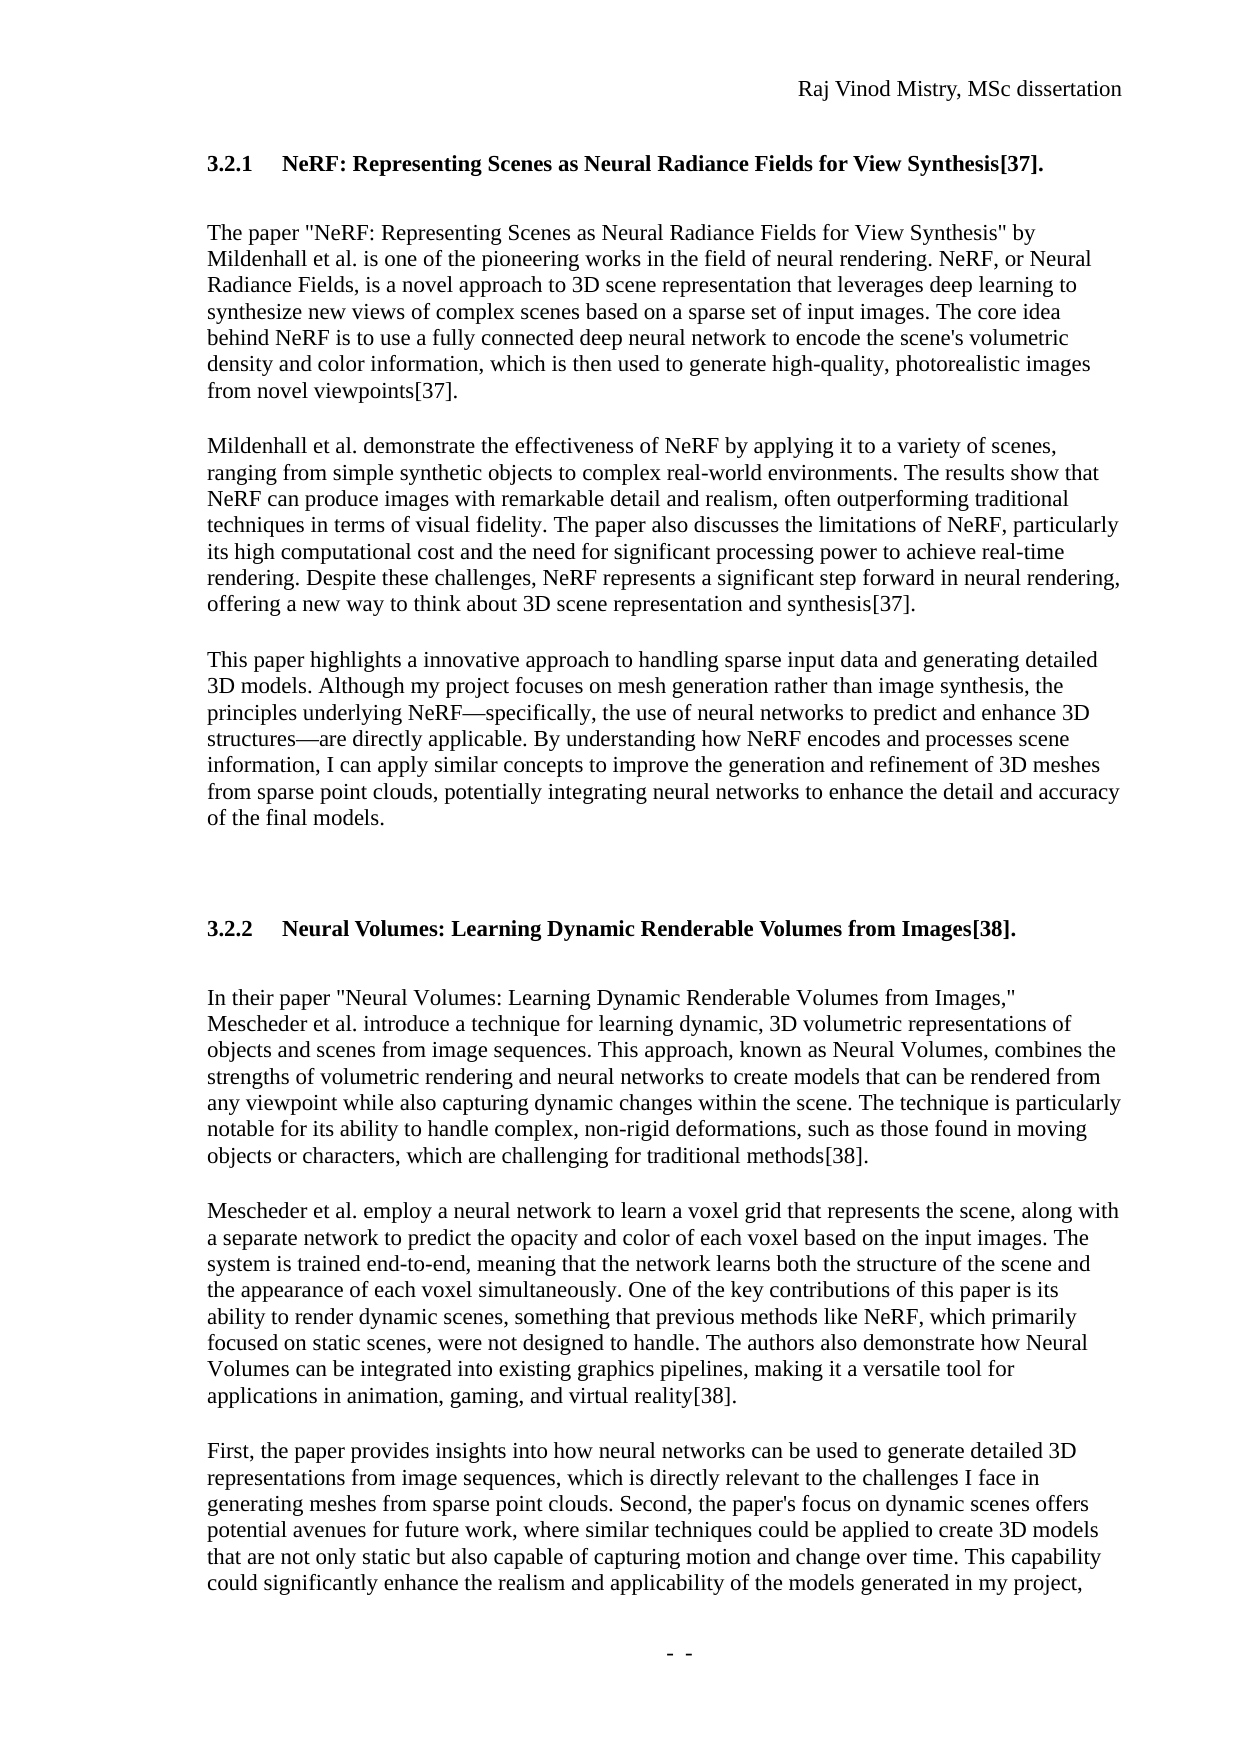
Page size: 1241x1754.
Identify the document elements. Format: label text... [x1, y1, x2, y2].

text The paper "NeRF: Representing Scenes as Neural Radiance Fields for View Synthesis" by Mildenhall et al. is one of the pioneering works in the field of neural rendering. NeRF, or Neural Radiance Fields, is a novel approach to 3D scene representation that leverages deep learning to synthesize new views of complex scenes based on a sparse set of input images. The core idea behind NeRF is to use a fully connected deep neural network to encode the scene's volumetric density and color information, which is then used to generate high-quality, photorealistic images from novel viewpoints[37]. [207, 219, 1122, 403]
text This paper highlights a innovative approach to handling sparse input data and generating detailed 3D models. Although my project focuses on mesh generation rather than image synthesis, the principles underlying NeRF—specifically, the use of neural networks to predict and enhance 3D structures—are directly applicable. By understanding how NeRF encodes and processes scene information, I can apply similar concepts to improve the generation and refinement of 3D meshes from sparse point clouds, potentially integrating neural networks to enhance the detail and accuracy of the final models. [207, 646, 1122, 830]
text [207, 1437, 1122, 1596]
subtitle NeRF: Representing Scenes as Neural Radiance Fields for View Synthesis[37]. [207, 150, 1122, 176]
subtitle Neural Volumes: Learning Dynamic Renderable Volumes from Images[38]. [207, 915, 1122, 941]
text In their paper "Neural Volumes: Learning Dynamic Renderable Volumes from Images," Mescheder et al. introduce a technique for learning dynamic, 3D volumetric representations of objects and scenes from image sequences. This approach, known as Neural Volumes, combines the strengths of volumetric rendering and neural networks to create models that can be rendered from any viewpoint while also capturing dynamic changes within the scene. The technique is particularly notable for its ability to handle complex, non-rigid deformations, such as those found in moving objects or characters, which are challenging for traditional methods​[38]. [207, 984, 1122, 1168]
text Mildenhall et al. demonstrate the effectiveness of NeRF by applying it to a variety of scenes, ranging from simple synthetic objects to complex real-world environments. The results show that NeRF can produce images with remarkable detail and realism, often outperforming traditional techniques in terms of visual fidelity. The paper also discusses the limitations of NeRF, particularly its high computational cost and the need for significant processing power to achieve real-time rendering. Despite these challenges, NeRF represents a significant step forward in neural rendering, offering a new way to think about 3D scene representation and synthesis​[37]. [207, 432, 1122, 617]
text Mescheder et al. employ a neural network to learn a voxel grid that represents the scene, along with a separate network to predict the opacity and color of each voxel based on the input images. The system is trained end-to-end, meaning that the network learns both the structure of the scene and the appearance of each voxel simultaneously. One of the key contributions of this paper is its ability to render dynamic scenes, something that previous methods like NeRF, which primarily focused on static scenes, were not designed to handle. The authors also demonstrate how Neural Volumes can be integrated into existing graphics pipelines, making it a versatile tool for applications in animation, gaming, and virtual reality​[38]. [207, 1197, 1122, 1408]
